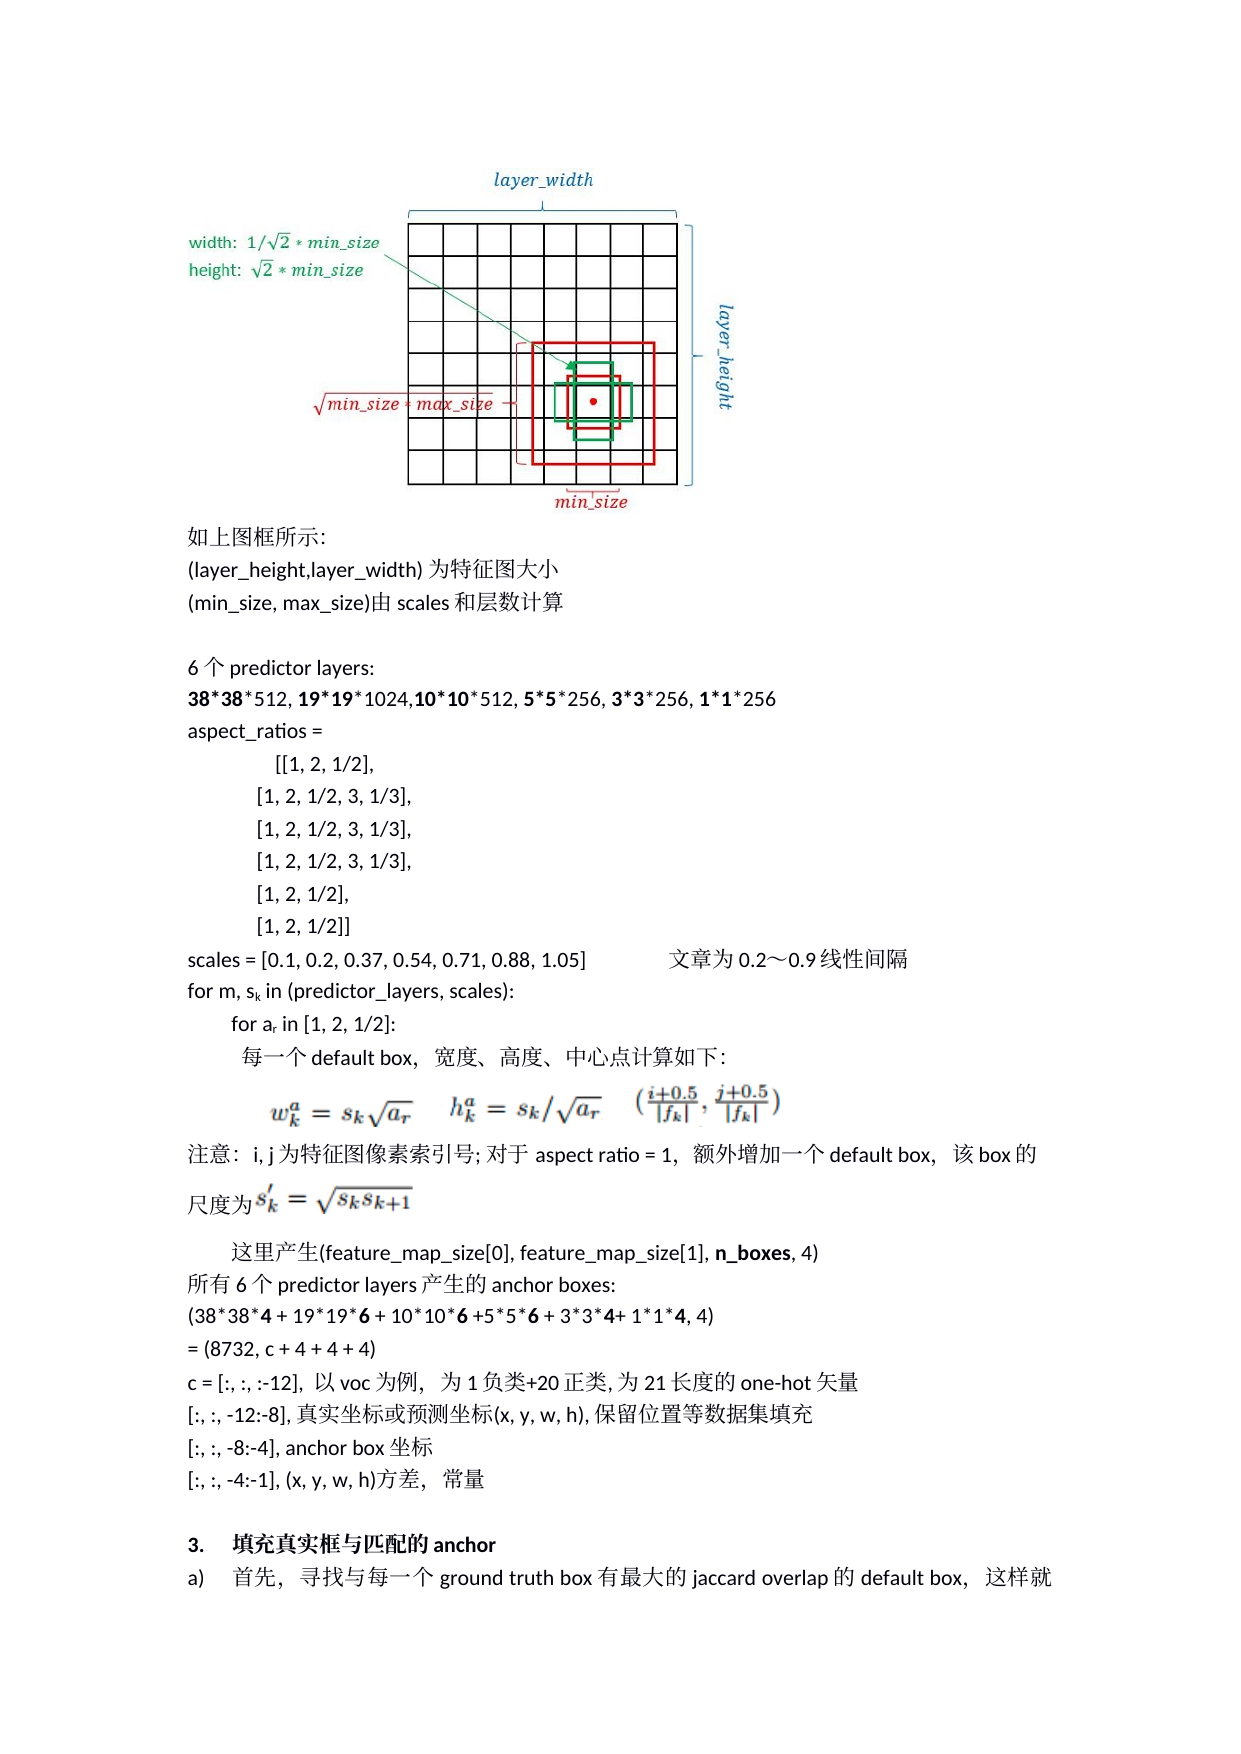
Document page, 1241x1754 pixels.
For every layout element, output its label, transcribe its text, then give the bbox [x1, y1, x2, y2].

text = (8732, c + 4 + 4 + 4) [187, 1332, 1053, 1364]
text 6个predictor layers: [187, 649, 1053, 682]
picture [187, 168, 739, 514]
text [1, 2, 1/2, 3, 1/3], [187, 844, 1053, 877]
picture [253, 1183, 424, 1214]
text aspect_ratios = [187, 714, 1053, 747]
text (38*38*4 + 19*19*6 + 10*10*6 +5*5*6 + 3*3*4+ 1*1*4, 4) [187, 1299, 1053, 1332]
text (min_size, max_size)由scales 和层数计算 [187, 584, 1053, 617]
text for ar in [1, 2, 1/2]: [187, 1007, 1053, 1039]
text 注意：i, j为特征图像素索引号; 对于 aspect ratio = 1，额外增加一个default box，该box的尺度为 [187, 1137, 1053, 1234]
text 每一个default box，宽度、高度、中心点计算如下： [187, 1039, 1053, 1072]
text scales = [0.1, 0.2, 0.37, 0.54, 0.71, 0.88, 1.05] 文章为0.2～0.9线性间隔 [187, 942, 1053, 974]
text c = [:, :, :-12], 以voc为例，为1负类+20正类, 为21长度的one-hot矢量 [187, 1364, 1053, 1397]
picture [231, 1082, 805, 1127]
text [1, 2, 1/2]] [187, 909, 1053, 942]
text [1, 2, 1/2, 3, 1/3], [187, 812, 1053, 844]
text (layer_height,layer_width) 为特征图大小 [187, 552, 1053, 584]
text [[1, 2, 1/2], [231, 747, 1053, 779]
text [1, 2, 1/2, 3, 1/3], [187, 779, 1053, 812]
text [:, :, -4:-1], (x, y, w, h)方差，常量 [187, 1462, 1053, 1494]
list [187, 1559, 1053, 1592]
text [:, :, -8:-4], anchor box坐标 [187, 1429, 1053, 1462]
text 如上图框所示： [187, 519, 1053, 552]
list 填充真实框与匹配的anchor [187, 1527, 1053, 1559]
text [1, 2, 1/2], [187, 877, 1053, 909]
text 38*38*512, 19*19*1024,10*10*512, 5*5*256, 3*3*256, 1*1*256 [187, 682, 1053, 714]
text [:, :, -12:-8], 真实坐标或预测坐标(x, y, w, h), 保留位置等数据集填充 [187, 1397, 1053, 1429]
text 所有6个predictor layers产生的anchor boxes: [187, 1267, 1053, 1299]
text for m, sk in (predictor_layers, scales): [187, 974, 1053, 1007]
text 这里产生(feature_map_size[0], feature_map_size[1], n_boxes, 4) [187, 1234, 1053, 1267]
